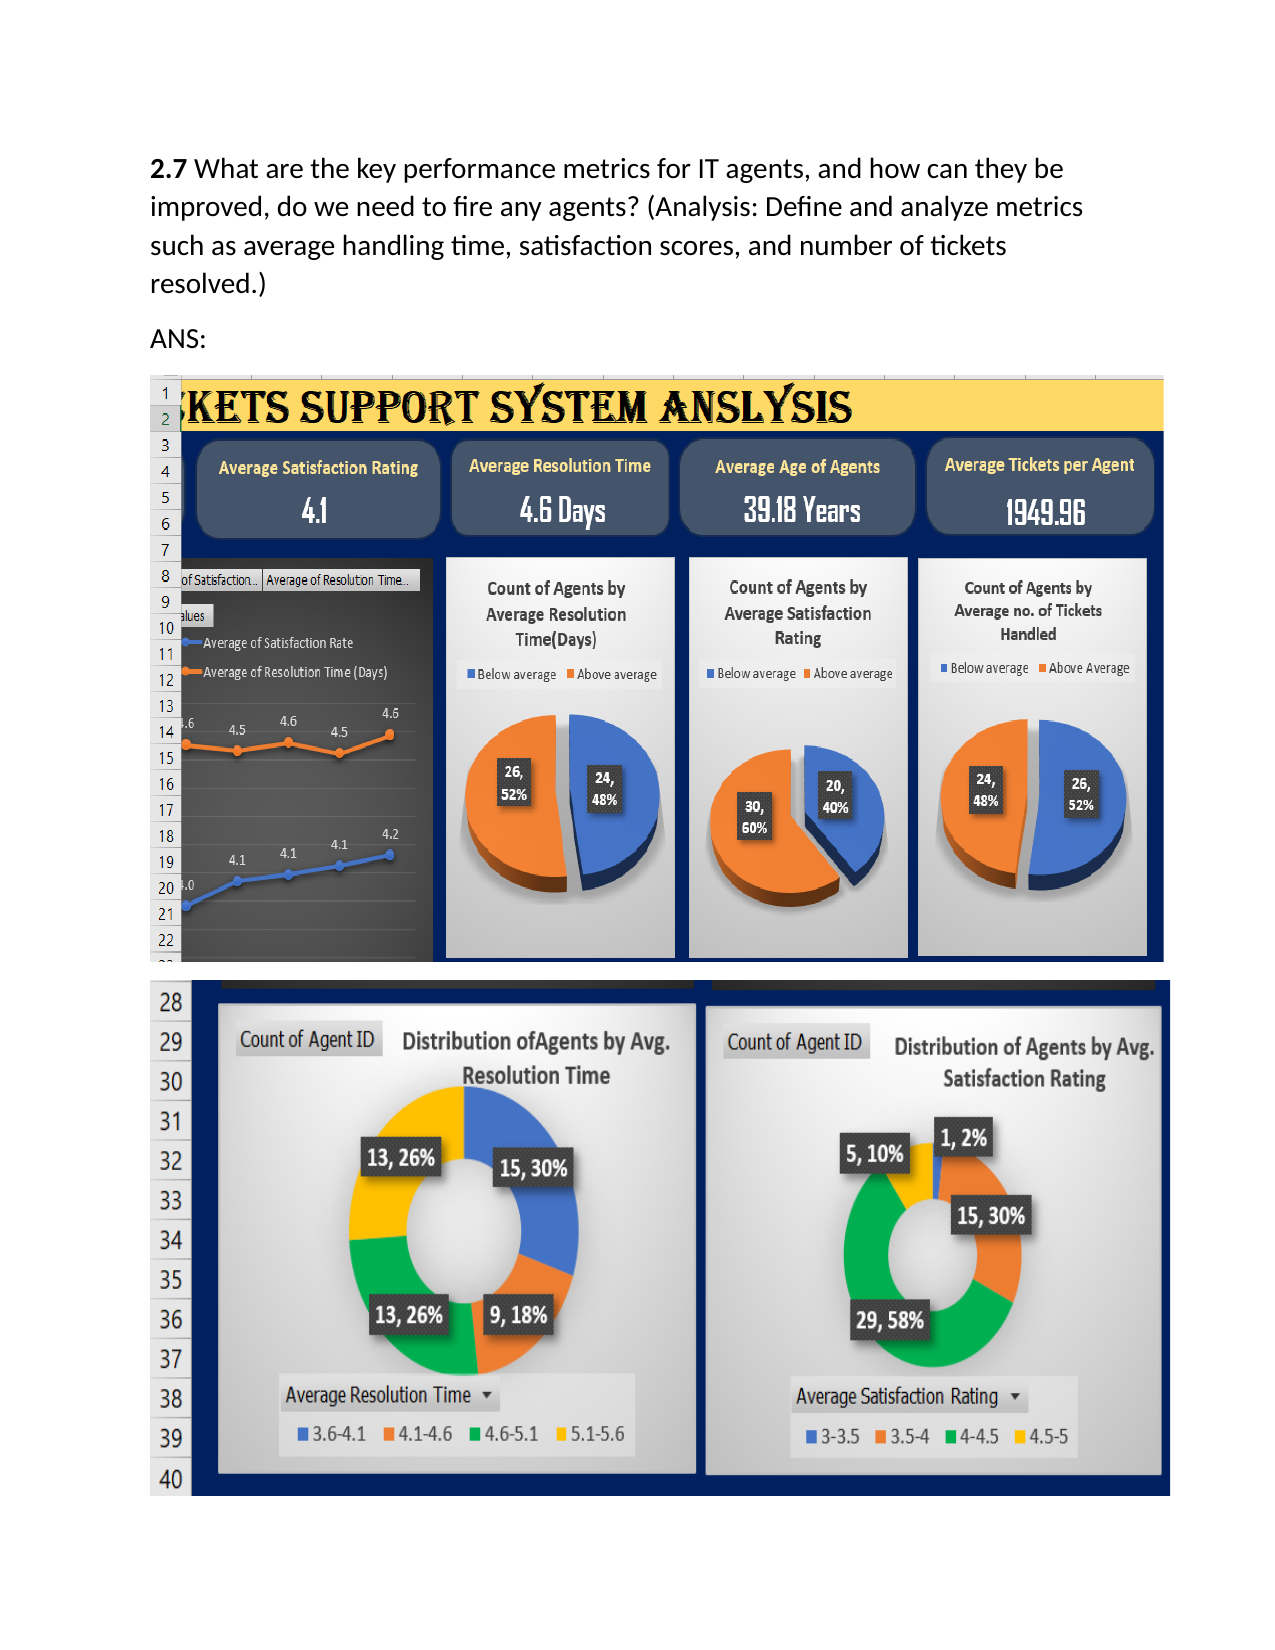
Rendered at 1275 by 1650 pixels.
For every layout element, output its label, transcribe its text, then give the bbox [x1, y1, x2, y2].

text 2.7 What are the key performance metrics for IT agents, and how can they be improved, do we need to fire any agents? (Analysis: Define and analyze metrics such as average handling time, satisfaction scores, and number of tickets resolved.) [150, 150, 1125, 301]
text ANS: [150, 320, 1125, 356]
picture [150, 375, 1164, 962]
picture [150, 980, 1171, 1496]
